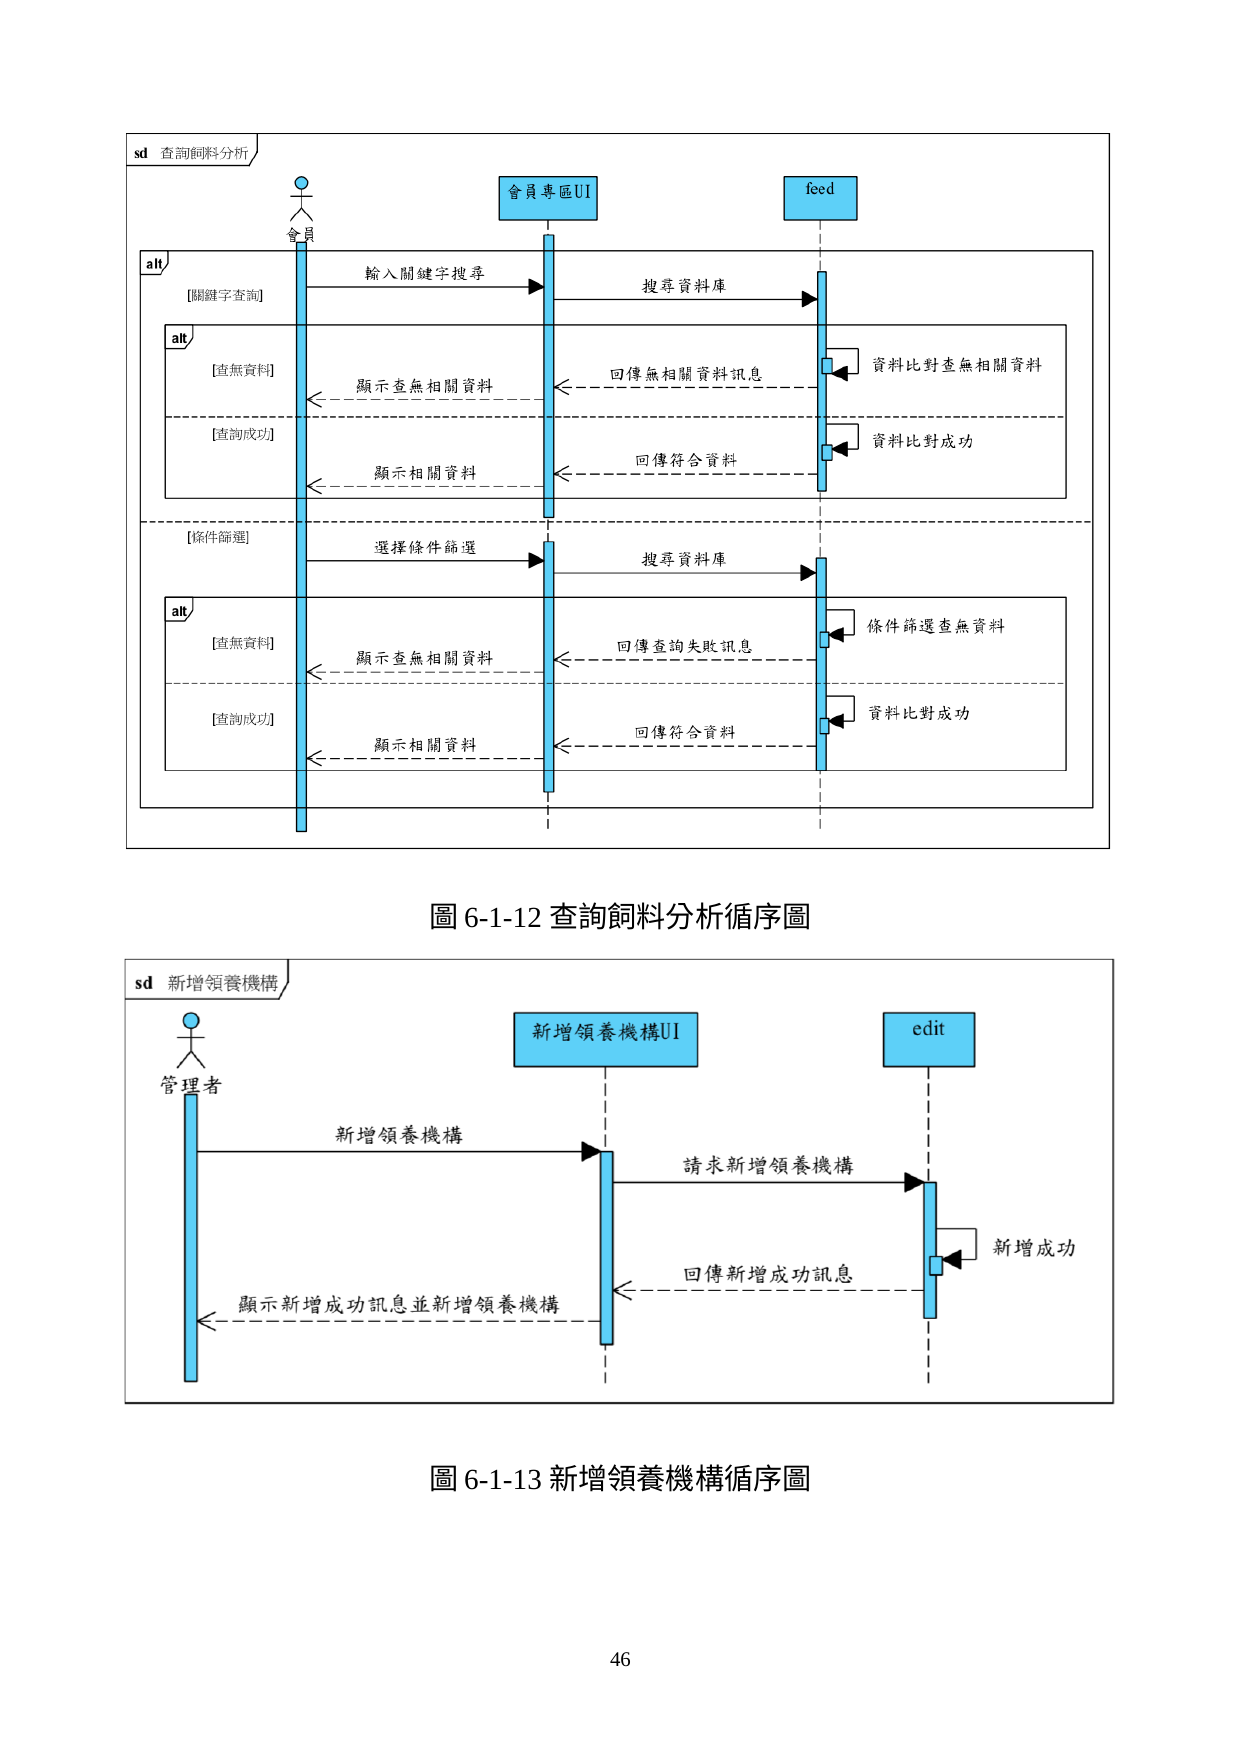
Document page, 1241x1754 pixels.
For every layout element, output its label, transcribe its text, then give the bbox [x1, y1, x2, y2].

picture [118, 952, 1123, 1412]
subtitle 圖6-1-13 新增領養機構循序圖 [118, 1439, 1122, 1514]
subtitle 圖6-1-12 查詢飼料分析循序圖 [118, 877, 1122, 952]
picture [118, 127, 1123, 858]
